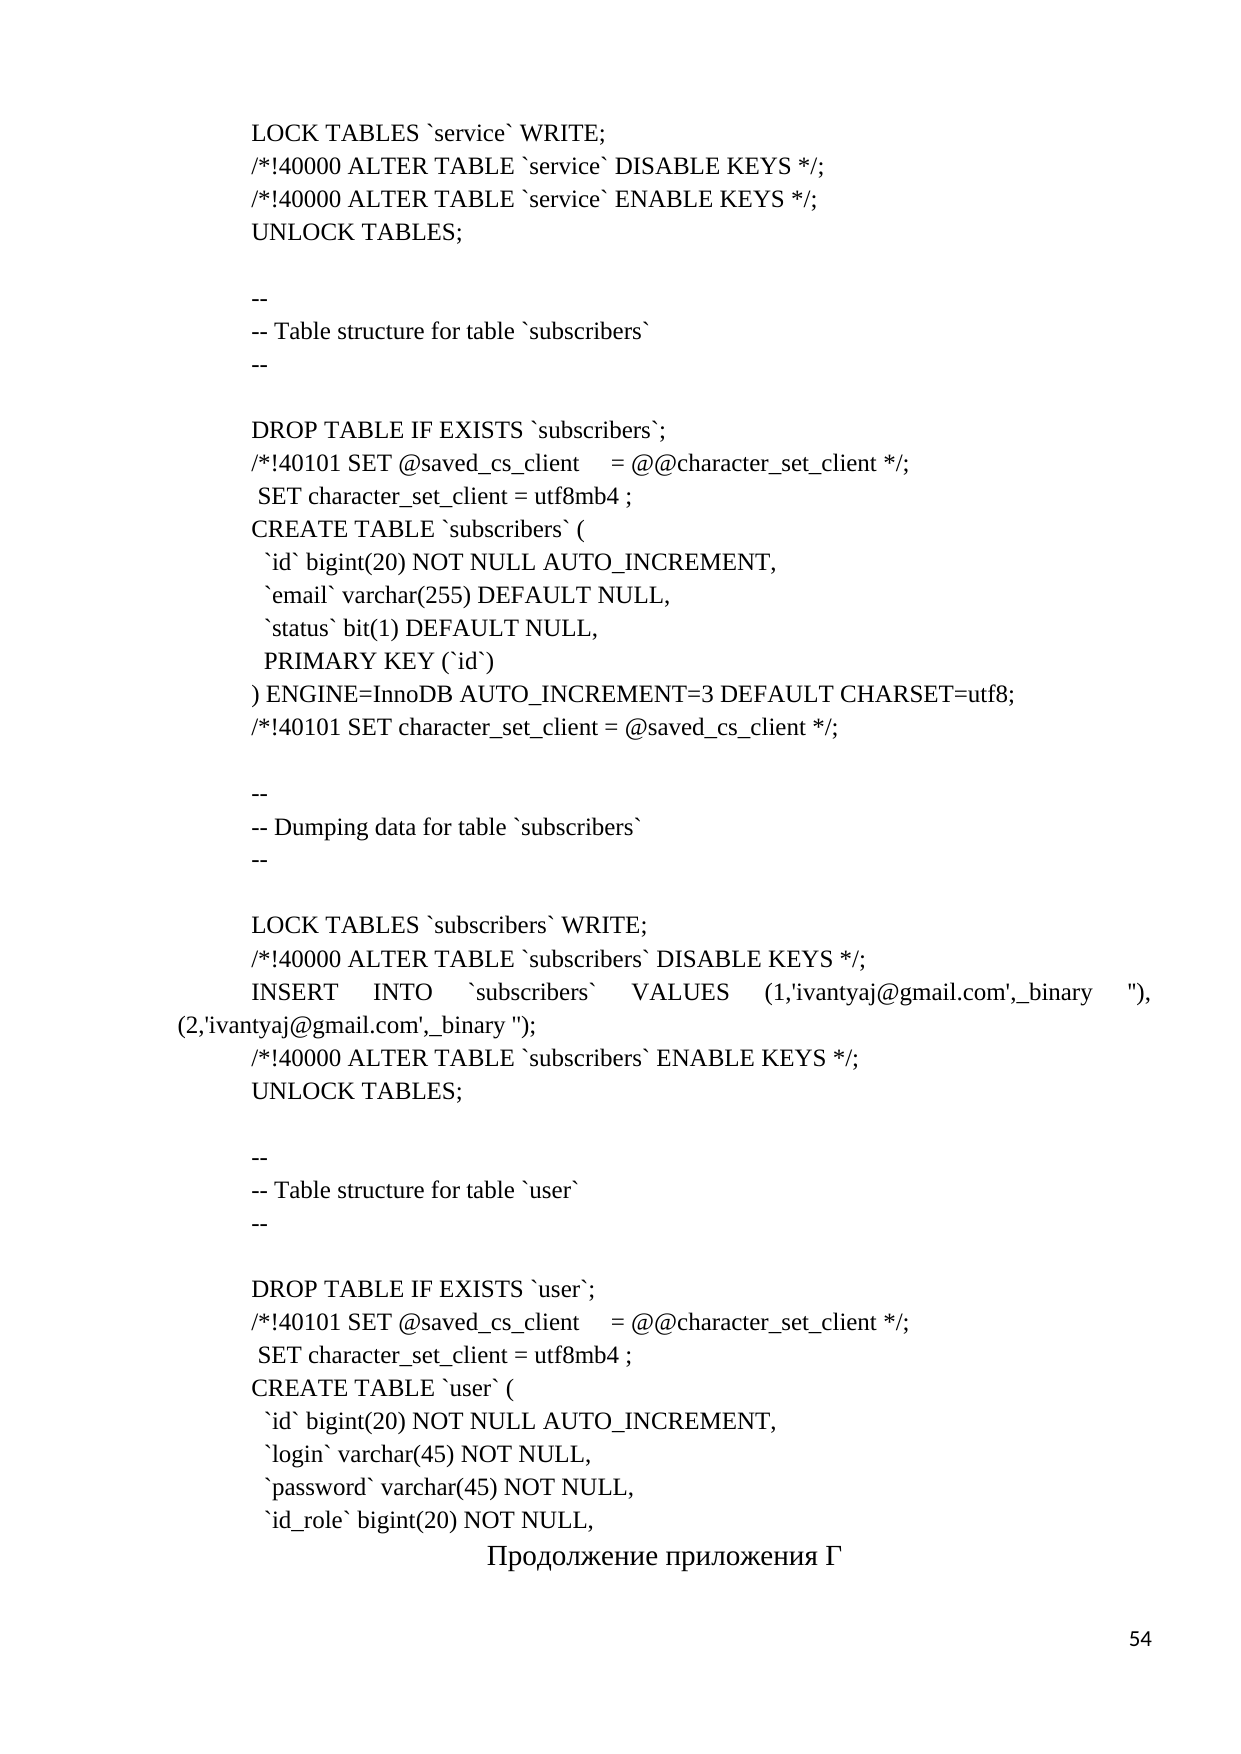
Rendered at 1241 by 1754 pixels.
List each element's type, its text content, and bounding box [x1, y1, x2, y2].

text -- [177, 1208, 1152, 1237]
text -- [177, 844, 1152, 873]
text -- [177, 283, 1152, 312]
text LOCK TABLES `subscribers` WRITE; [177, 911, 1152, 939]
text `status` bit(1) DEFAULT NULL, [177, 613, 1152, 642]
text LOCK TABLES `service` WRITE; [177, 118, 1152, 147]
text UNLOCK TABLES; [177, 217, 1152, 246]
text UNLOCK TABLES; [177, 1076, 1152, 1104]
text PRIMARY KEY (`id`) [177, 646, 1152, 675]
text SET character_set_client = utf8mb4 ; [177, 1340, 1152, 1369]
text `login` varchar(45) NOT NULL, [177, 1439, 1152, 1468]
text /*!40101 SET @saved_cs_client = @@character_set_client */; [177, 1307, 1152, 1336]
text ) ENGINE=InnoDB AUTO_INCREMENT=3 DEFAULT CHARSET=utf8; [177, 679, 1152, 708]
text CREATE TABLE `subscribers` ( [177, 514, 1152, 543]
text /*!40000 ALTER TABLE `service` ENABLE KEYS */; [177, 184, 1152, 213]
text SET character_set_client = utf8mb4 ; [177, 481, 1152, 510]
text `password` varchar(45) NOT NULL, [177, 1472, 1152, 1501]
text -- Table structure for table `user` [177, 1175, 1152, 1203]
text -- Table structure for table `subscribers` [177, 316, 1152, 345]
text /*!40000 ALTER TABLE `subscribers` ENABLE KEYS */; [177, 1043, 1152, 1071]
text -- [177, 349, 1152, 378]
text DROP TABLE IF EXISTS `user`; [177, 1274, 1152, 1303]
text /*!40101 SET character_set_client = @saved_cs_client */; [177, 712, 1152, 741]
text -- [177, 778, 1152, 807]
text `id` bigint(20) NOT NULL AUTO_INCREMENT, [177, 1406, 1152, 1435]
text INSERT INTO `subscribers` VALUES (1,'ivantyaj@gmail.com',_binary ''),(2,'ivantyaj@gmail.com',_binary ''); [177, 977, 1152, 1038]
text /*!40101 SET @saved_cs_client = @@character_set_client */; [177, 448, 1152, 477]
text DROP TABLE IF EXISTS `subscribers`; [177, 415, 1152, 444]
text Продолжение приложения Г [177, 1538, 1152, 1572]
text `email` varchar(255) DEFAULT NULL, [177, 580, 1152, 609]
text `id` bigint(20) NOT NULL AUTO_INCREMENT, [177, 547, 1152, 576]
text CREATE TABLE `user` ( [177, 1373, 1152, 1402]
text `id_role` bigint(20) NOT NULL, [177, 1505, 1152, 1534]
text /*!40000 ALTER TABLE `service` DISABLE KEYS */; [177, 151, 1152, 180]
text -- [177, 1142, 1152, 1171]
text -- Dumping data for table `subscribers` [177, 812, 1152, 840]
text /*!40000 ALTER TABLE `subscribers` DISABLE KEYS */; [177, 944, 1152, 972]
